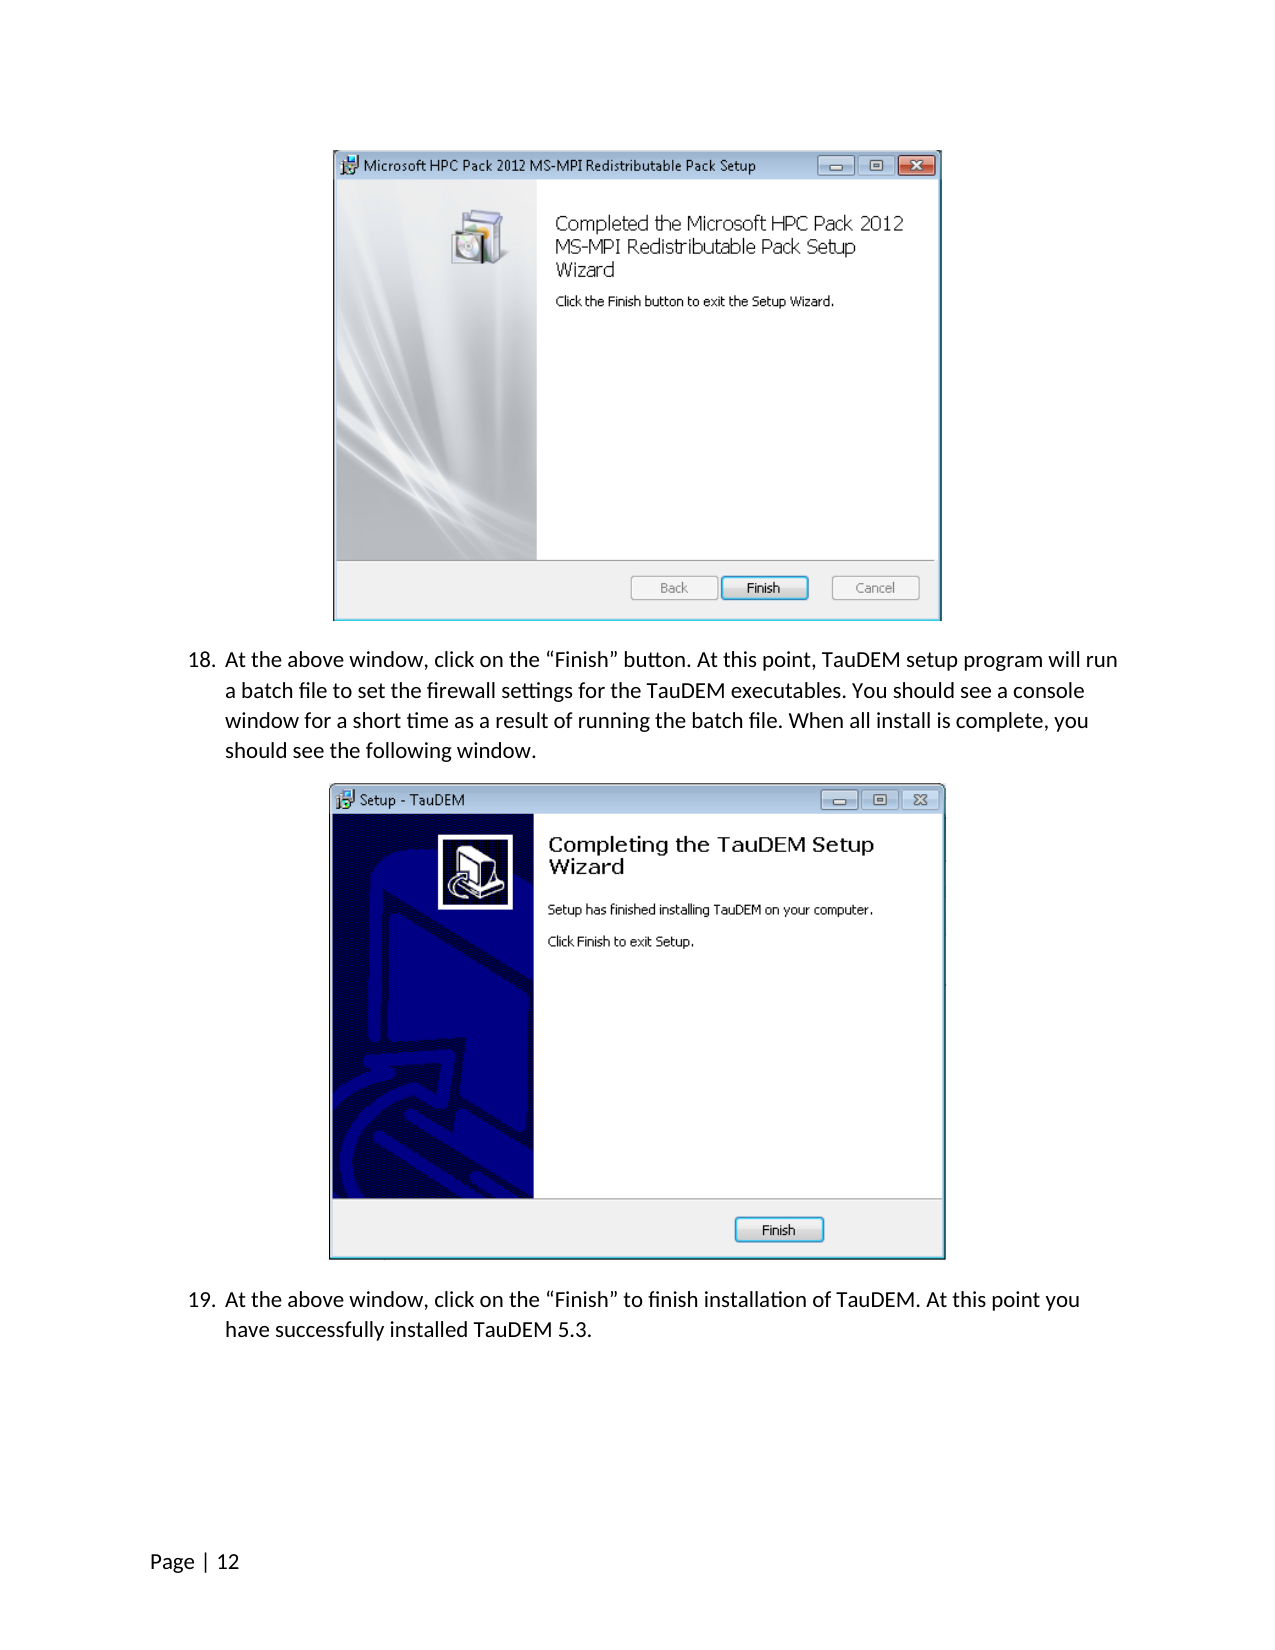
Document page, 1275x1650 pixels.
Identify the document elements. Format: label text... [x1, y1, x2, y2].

picture [332, 150, 943, 621]
picture [329, 783, 947, 1261]
list At the above window, click on the “Finish” button. At this point, TauDEM setup program will run a batch file to set the firewall settings for the TauDEM executables. You should see a console window for a short time as a result of running the batch file. When all install is complete, you should see the following window. [187, 646, 1125, 764]
list At the above window, click on the “Finish” to finish installation of TauDEM. At this point you have successfully installed TauDEM 5.3. [187, 1285, 1125, 1344]
